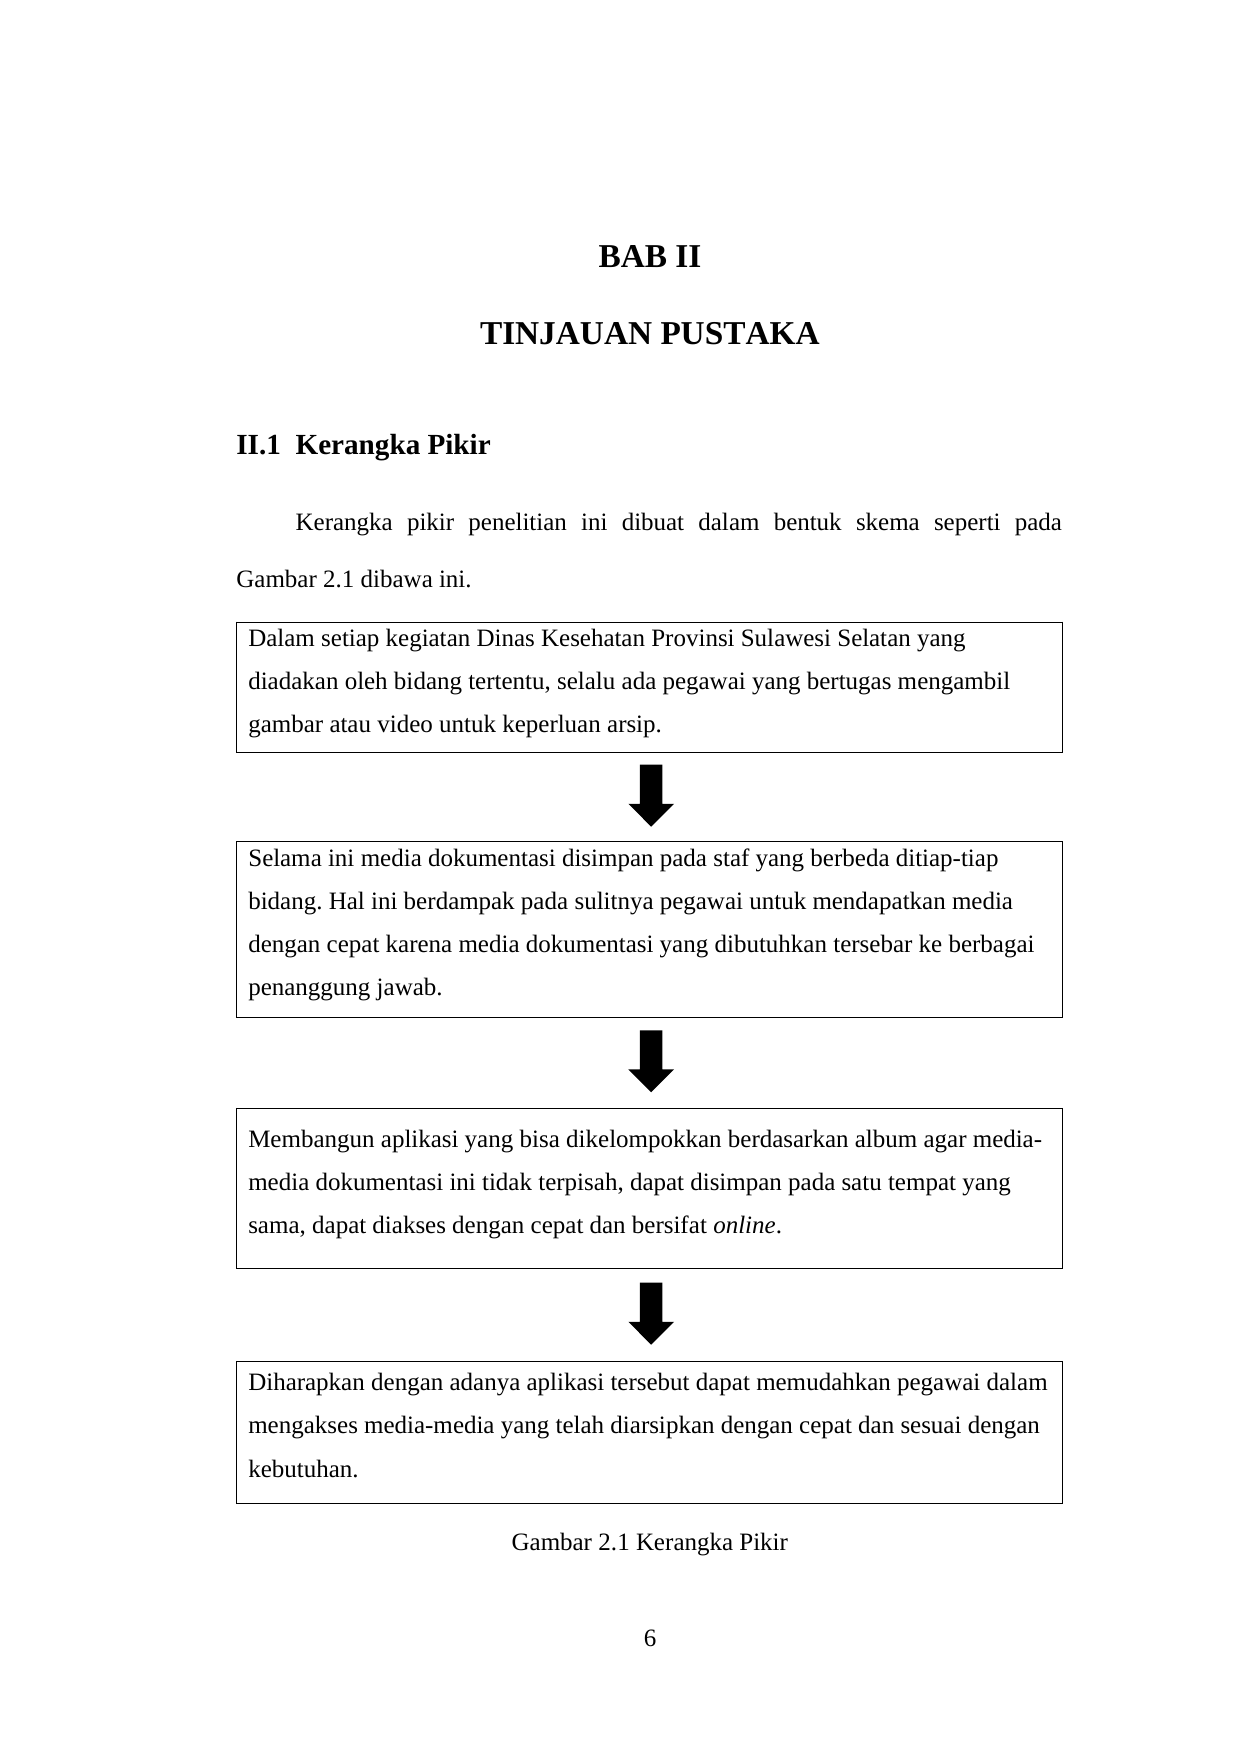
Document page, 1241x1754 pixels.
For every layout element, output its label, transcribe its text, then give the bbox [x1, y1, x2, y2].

table_cell Membangun aplikasi yang bisa dikelompokkan berdasarkan album agar media-media dokumentasi ini tidak terpisah, dapat disimpan pada satu tempat yang sama, dapat diakses dengan cepat dan bersifat online. [237, 1109, 1062, 1268]
table_cell [237, 753, 1062, 841]
subtitle Kerangka Pikir [236, 427, 1063, 461]
subtitle TINJAUAN PUSTAKA [236, 236, 1063, 351]
table_header Dalam setiap kegiatan Dinas Kesehatan Provinsi Sulawesi Selatan yang diadakan oleh bidang tertentu, selalu ada pegawai yang bertugas mengambil gambar atau video untuk keperluan arsip. [237, 623, 1062, 752]
table_cell Diharapkan dengan adanya aplikasi tersebut dapat memudahkan pegawai dalam mengakses media-media yang telah diarsipkan dengan cepat dan sesuai dengan kebutuhan. [237, 1362, 1062, 1502]
table_cell [237, 1269, 1062, 1361]
text Kerangka pikir penelitian ini dibuat dalam bentuk skema seperti pada Gambar 2.1 dibawa ini. [236, 507, 1063, 593]
table_cell Selama ini media dokumentasi disimpan pada staf yang berbeda ditiap-tiap bidang. Hal ini berdampak pada sulitnya pegawai untuk mendapatkan media dengan cepat karena media dokumentasi yang dibutuhkan tersebar ke berbagai penanggung jawab. [237, 842, 1062, 1017]
table_cell [237, 1018, 1062, 1108]
